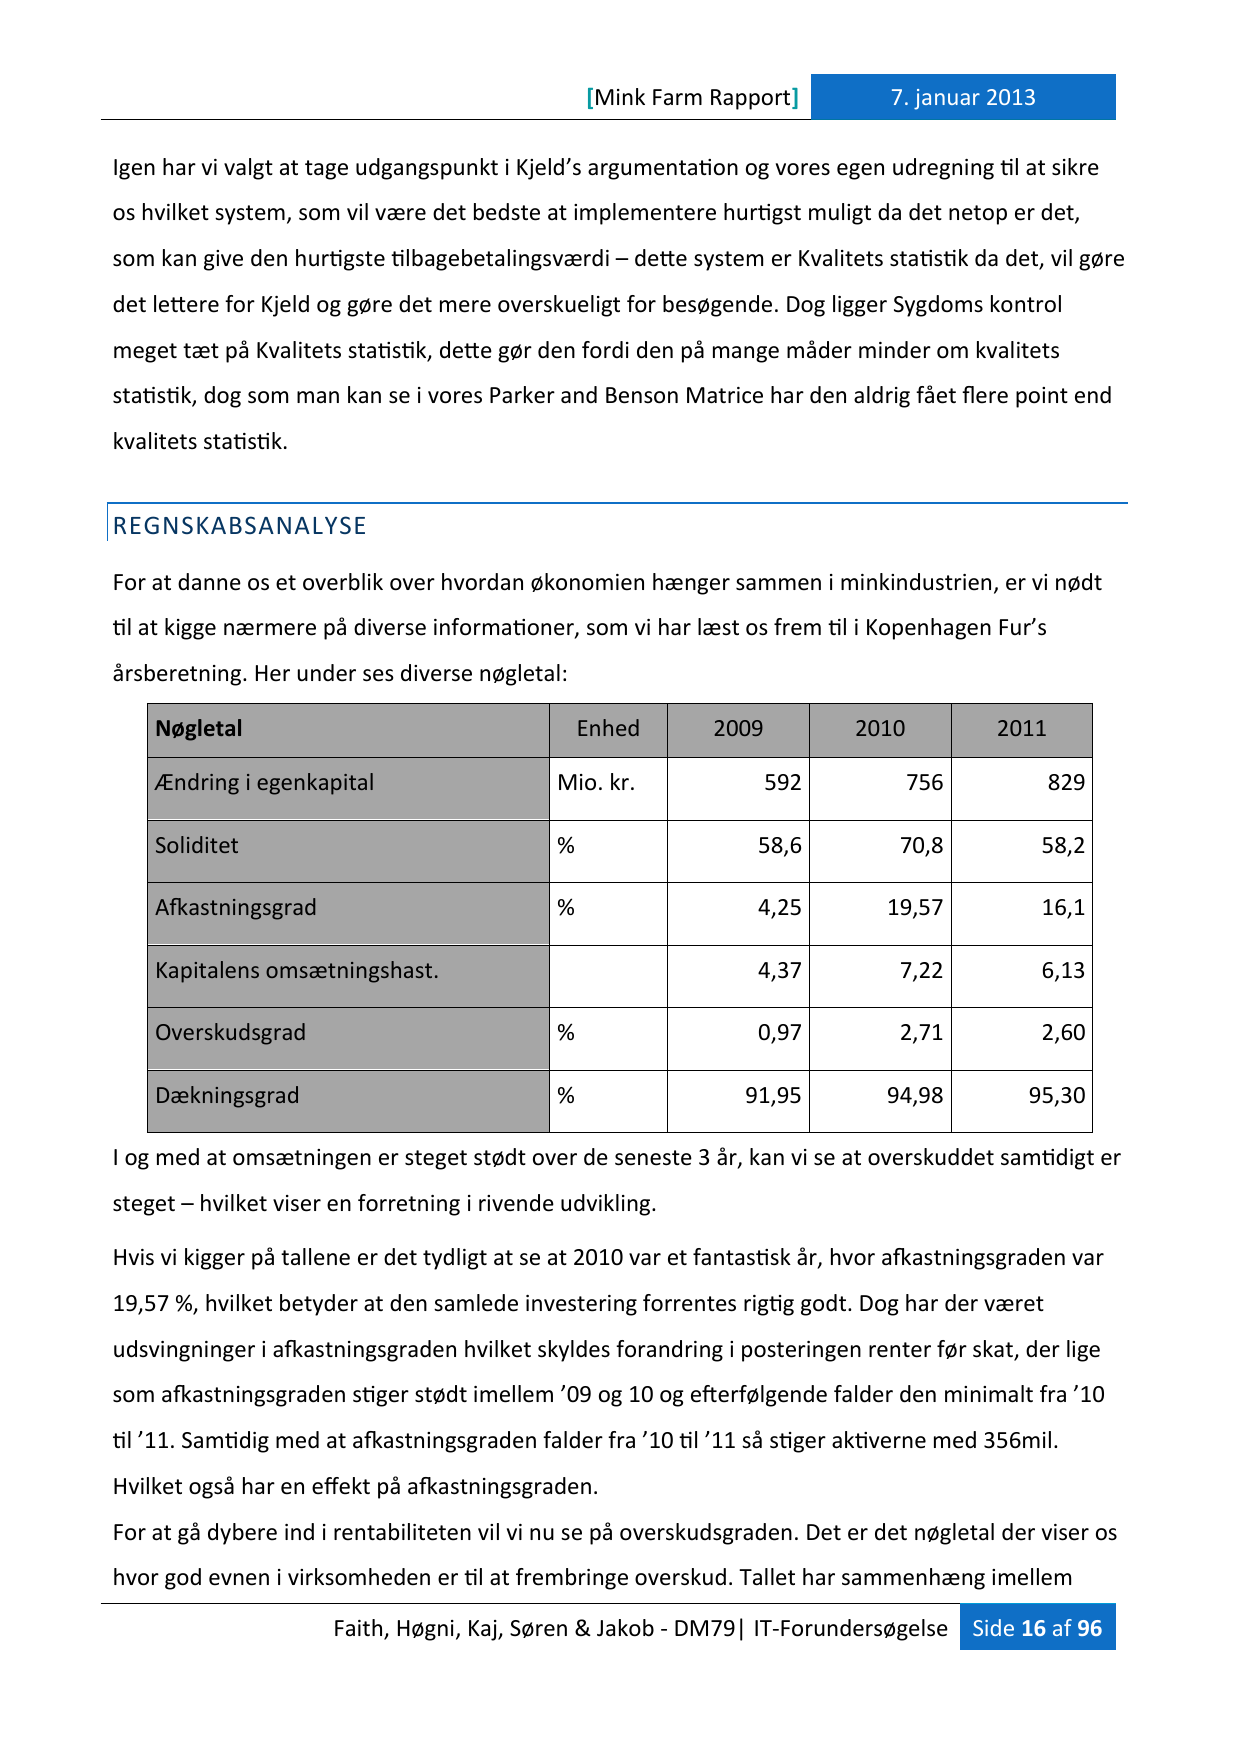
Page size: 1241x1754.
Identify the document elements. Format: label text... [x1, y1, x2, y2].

table_header 2011 [952, 704, 1092, 757]
text I og med at omsætningen er steget stødt over de seneste 3 år, kan vi se at overskuddet samtidigt er steget – hvilket viser en forretning i rivende udvikling. [112, 1141, 1128, 1218]
table_cell [550, 946, 667, 1007]
table_cell Kapitalens omsætningshast. [148, 946, 549, 1007]
table_cell 58,2 [952, 821, 1092, 882]
table_header 2009 [668, 704, 809, 757]
subtitle Regnskabsanalyse [108, 504, 1128, 541]
table_cell Ændring i egenkapital [148, 758, 549, 819]
table_cell 829 [952, 758, 1092, 819]
table_cell 2,71 [810, 1008, 951, 1069]
table_cell 4,25 [668, 883, 809, 944]
table_header Nøgletal [148, 704, 549, 757]
table_cell 91,95 [668, 1071, 809, 1132]
table_cell 592 [668, 758, 809, 819]
table_cell % [550, 883, 667, 944]
table_cell 2,60 [952, 1008, 1092, 1069]
table_cell Overskudsgrad [148, 1008, 549, 1069]
table_cell % [550, 1071, 667, 1132]
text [112, 151, 1128, 456]
table_cell 94,98 [810, 1071, 951, 1132]
table_cell 6,13 [952, 946, 1092, 1007]
table_cell 0,97 [668, 1008, 809, 1069]
table_cell 58,6 [668, 821, 809, 882]
text For at danne os et overblik over hvordan økonomien hænger sammen i minkindustrien, er vi nødt til at kigge nærmere på diverse informationer, som vi har læst os frem til i Kopenhagen Fur’s årsberetning. Her under ses diverse nøgletal: [112, 566, 1128, 688]
table_header 2010 [810, 704, 951, 757]
table_cell Dækningsgrad [148, 1071, 549, 1132]
table_header Enhed [550, 704, 667, 757]
table_cell % [550, 821, 667, 882]
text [112, 1241, 1128, 1592]
table_cell 756 [810, 758, 951, 819]
table_cell Afkastningsgrad [148, 883, 549, 944]
table_cell 95,30 [952, 1071, 1092, 1132]
table_cell Soliditet [148, 821, 549, 882]
table_cell 7,22 [810, 946, 951, 1007]
table_cell 4,37 [668, 946, 809, 1007]
table_cell % [550, 1008, 667, 1069]
table_cell Mio. kr. [550, 758, 667, 819]
table_cell 70,8 [810, 821, 951, 882]
table_cell 16,1 [952, 883, 1092, 944]
table_cell 19,57 [810, 883, 951, 944]
